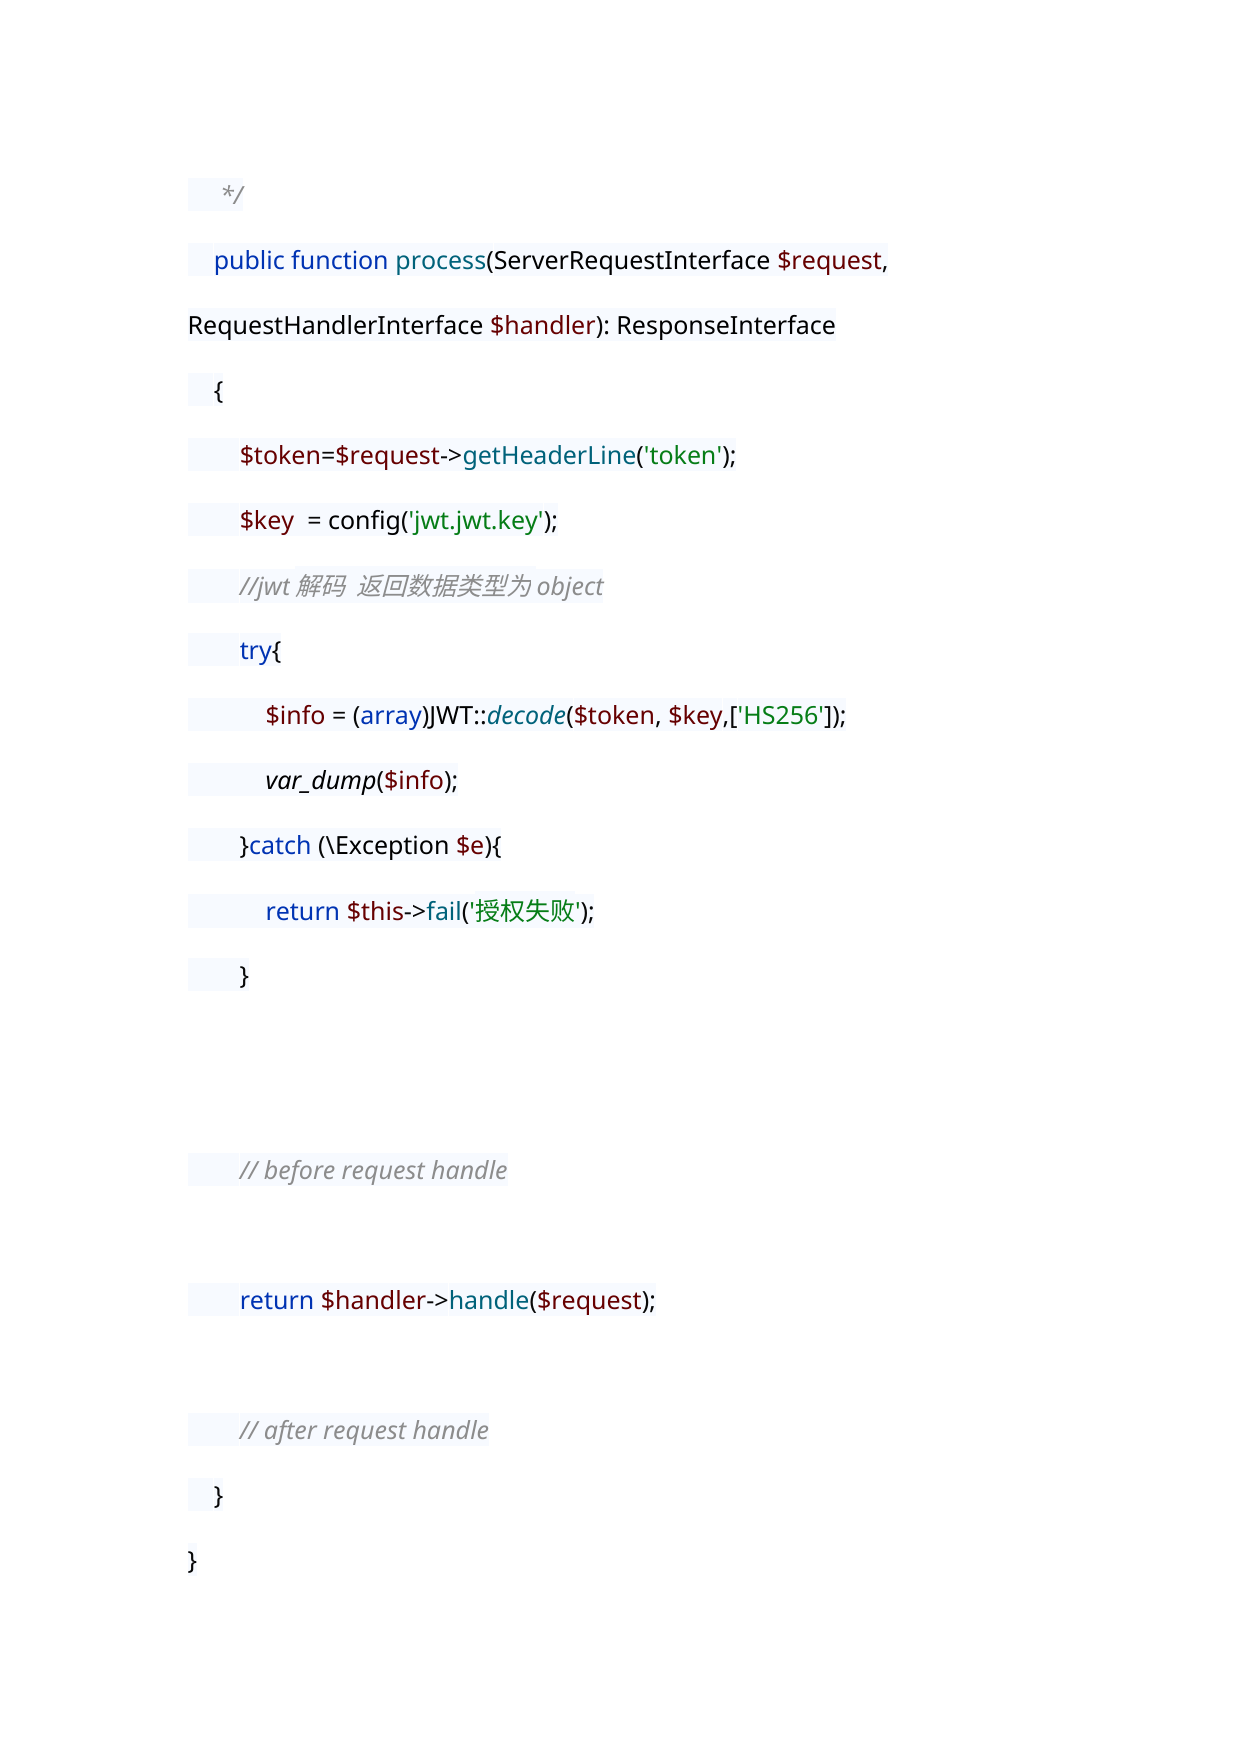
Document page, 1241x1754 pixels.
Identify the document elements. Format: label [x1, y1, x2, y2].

text [187, 162, 1053, 1592]
